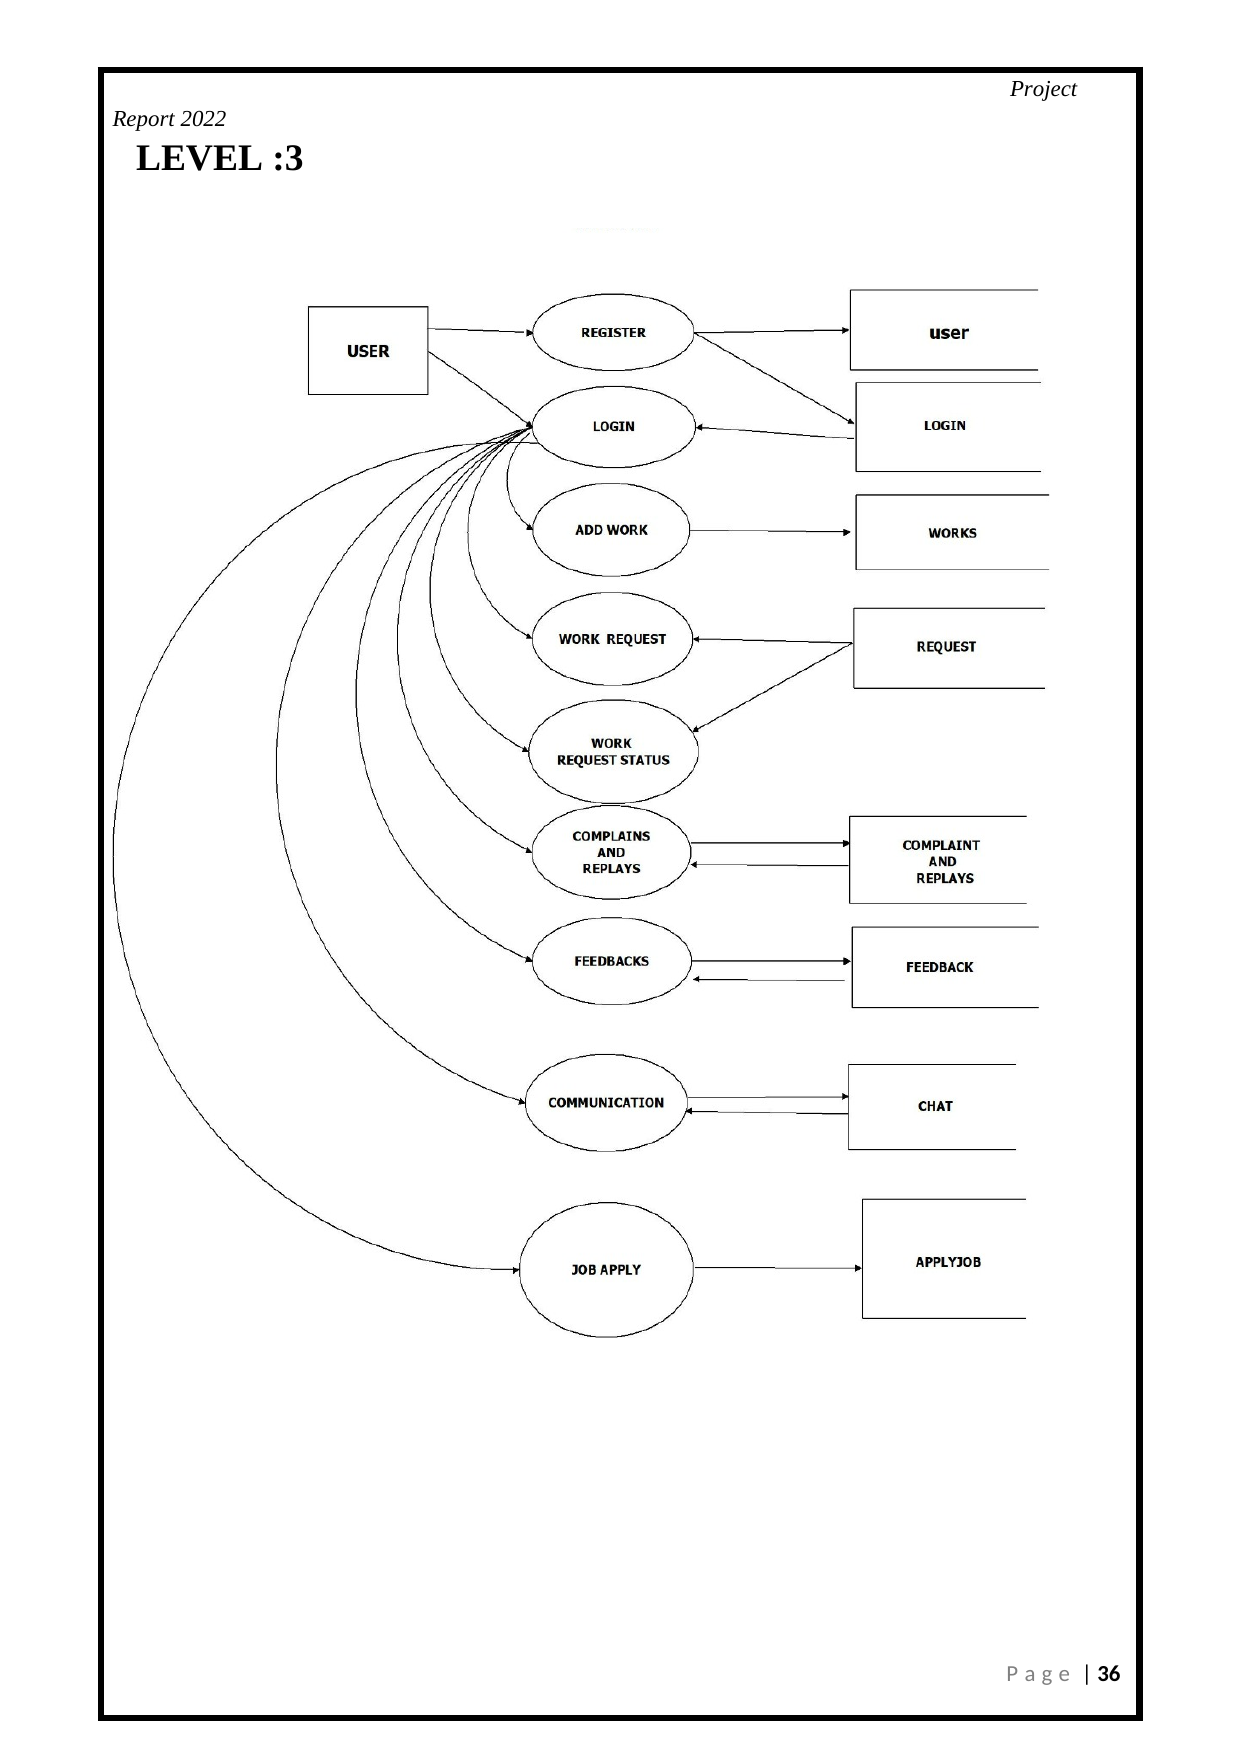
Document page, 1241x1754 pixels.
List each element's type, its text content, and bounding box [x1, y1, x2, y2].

text LEVEL :3 [136, 135, 1116, 178]
picture [112, 228, 1050, 1338]
